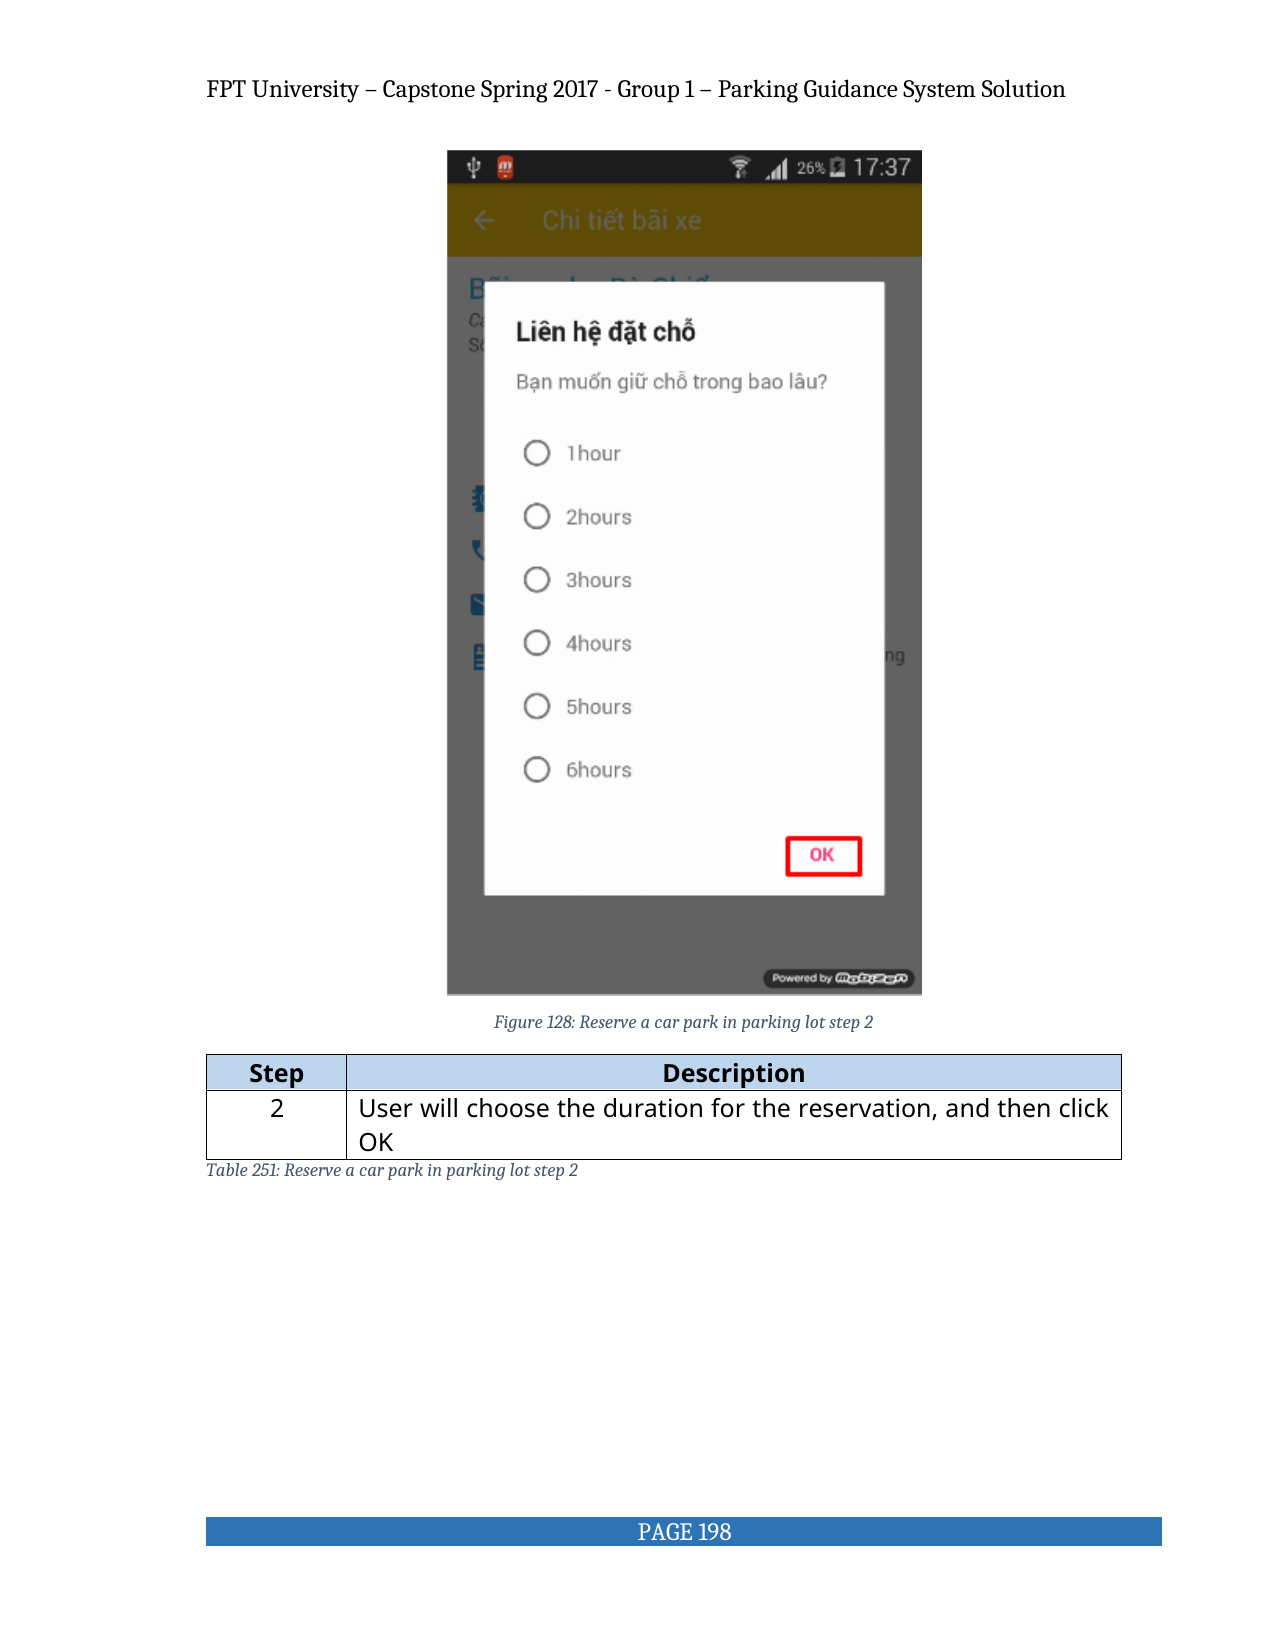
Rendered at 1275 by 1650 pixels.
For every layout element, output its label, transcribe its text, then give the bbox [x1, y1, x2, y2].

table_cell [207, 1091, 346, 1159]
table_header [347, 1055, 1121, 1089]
picture [446, 150, 922, 996]
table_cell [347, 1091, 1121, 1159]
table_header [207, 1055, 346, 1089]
